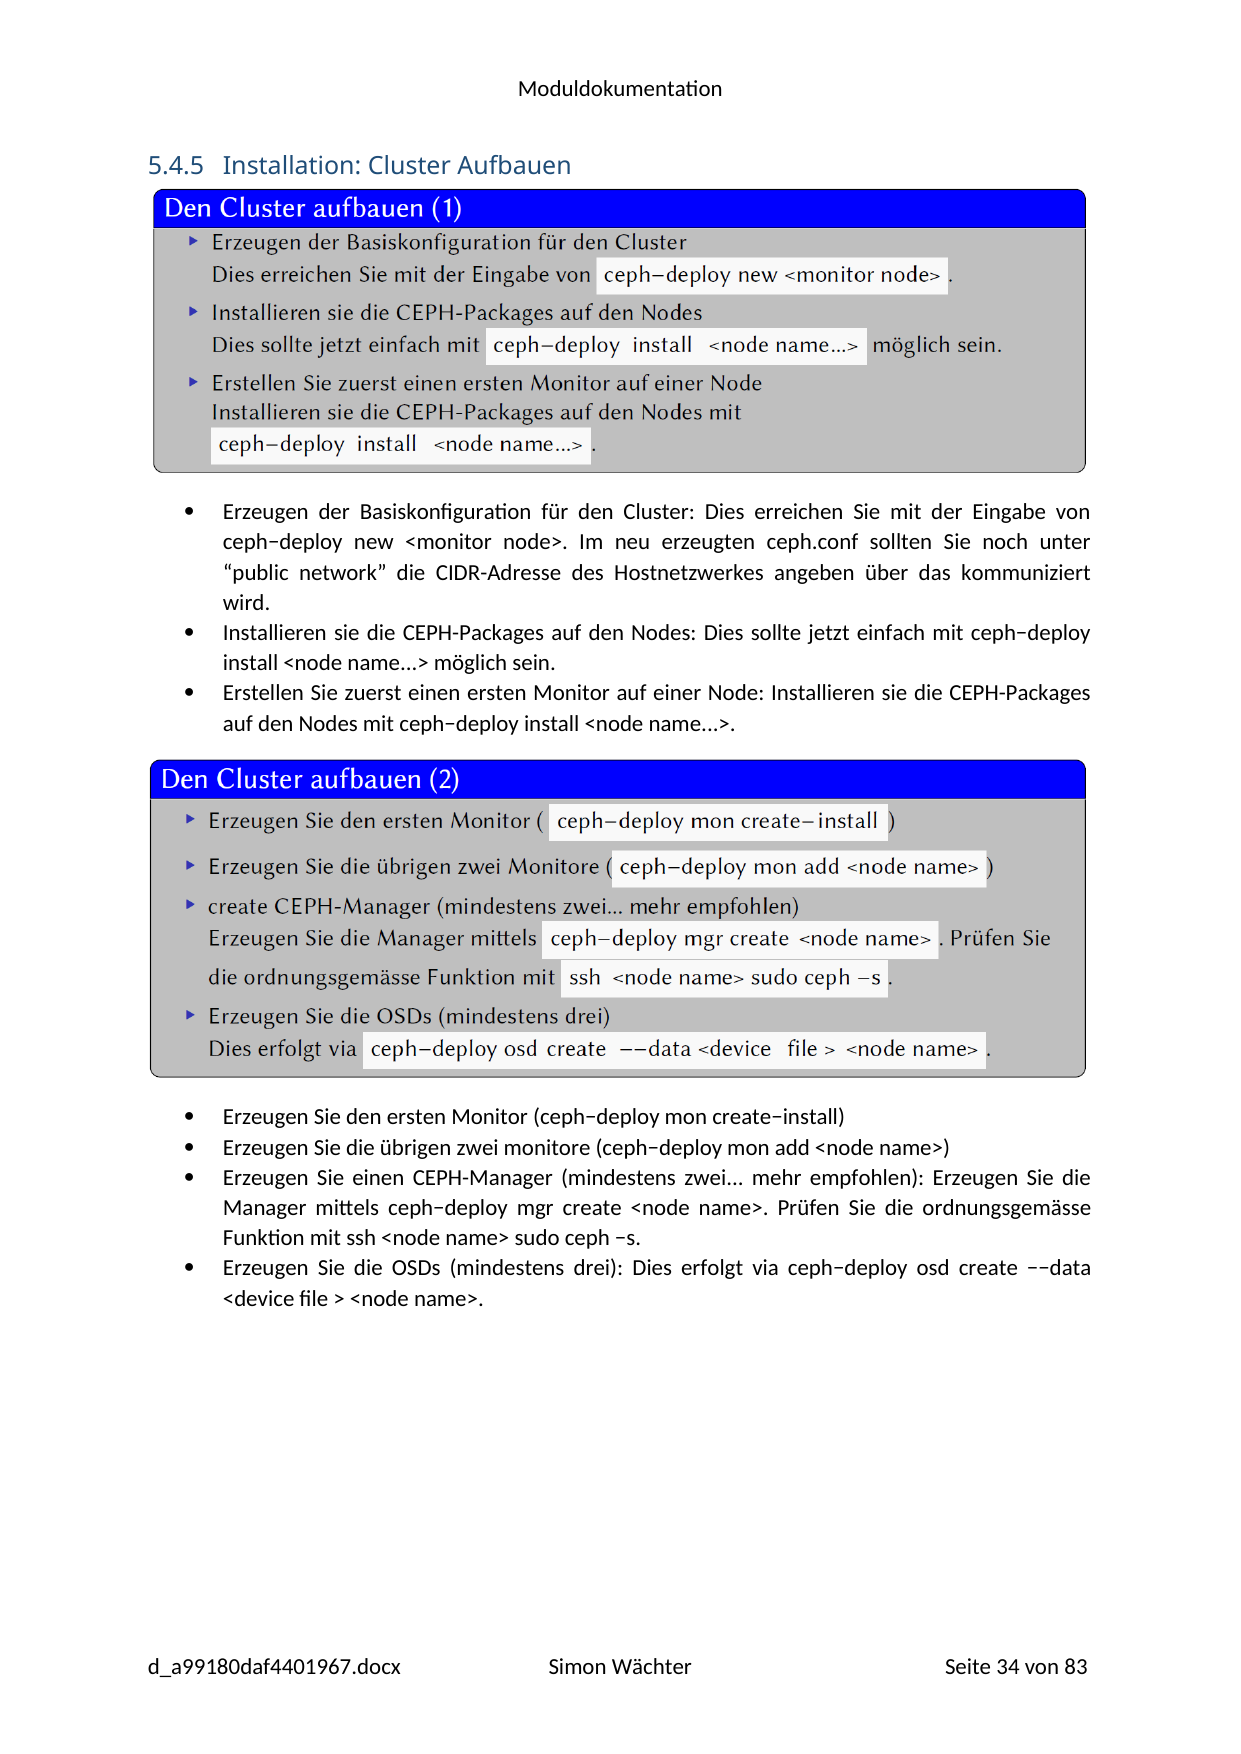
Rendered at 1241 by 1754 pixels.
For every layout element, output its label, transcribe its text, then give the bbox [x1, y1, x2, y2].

list Erzeugen Sie die übrigen zwei monitore (ceph−deploy mon add <node name>) [185, 1133, 1093, 1161]
list Erstellen Sie zuerst einen ersten Monitor auf einer Node: Installieren sie die CEPH-Packages auf den Nodes mit ceph−deploy install <node name...>. [185, 678, 1093, 737]
subtitle Installation: Cluster Aufbauen [148, 148, 1093, 182]
list Erzeugen Sie den ersten Monitor (ceph−deploy mon create−install) [185, 1102, 1093, 1131]
list Erzeugen der Basiskonfiguration für den Cluster: Dies erreichen Sie mit der Eingabe von ceph−deploy new <monitor node>. Im neu erzeugten ceph.conf sollten Sie noch unter “public network” die CIDR-Adresse des Hostnetzwerkes angeben über das kommuniziert wird. [185, 497, 1093, 616]
picture [147, 755, 1093, 1084]
picture [147, 184, 1093, 479]
list Installieren sie die CEPH-Packages auf den Nodes: Dies sollte jetzt einfach mit ceph−deploy install <node name...> möglich sein. [185, 618, 1093, 676]
list Erzeugen Sie die OSDs (mindestens drei): Dies erfolgt via ceph−deploy osd create −−data <device file > <node name>. [185, 1253, 1093, 1312]
list Erzeugen Sie einen CEPH-Manager (mindestens zwei... mehr empfohlen): Erzeugen Sie die Manager mittels ceph−deploy mgr create <node name>. Prüfen Sie die ordnungsgemässe Funktion mit ssh <node name> sudo ceph −s. [185, 1163, 1093, 1251]
